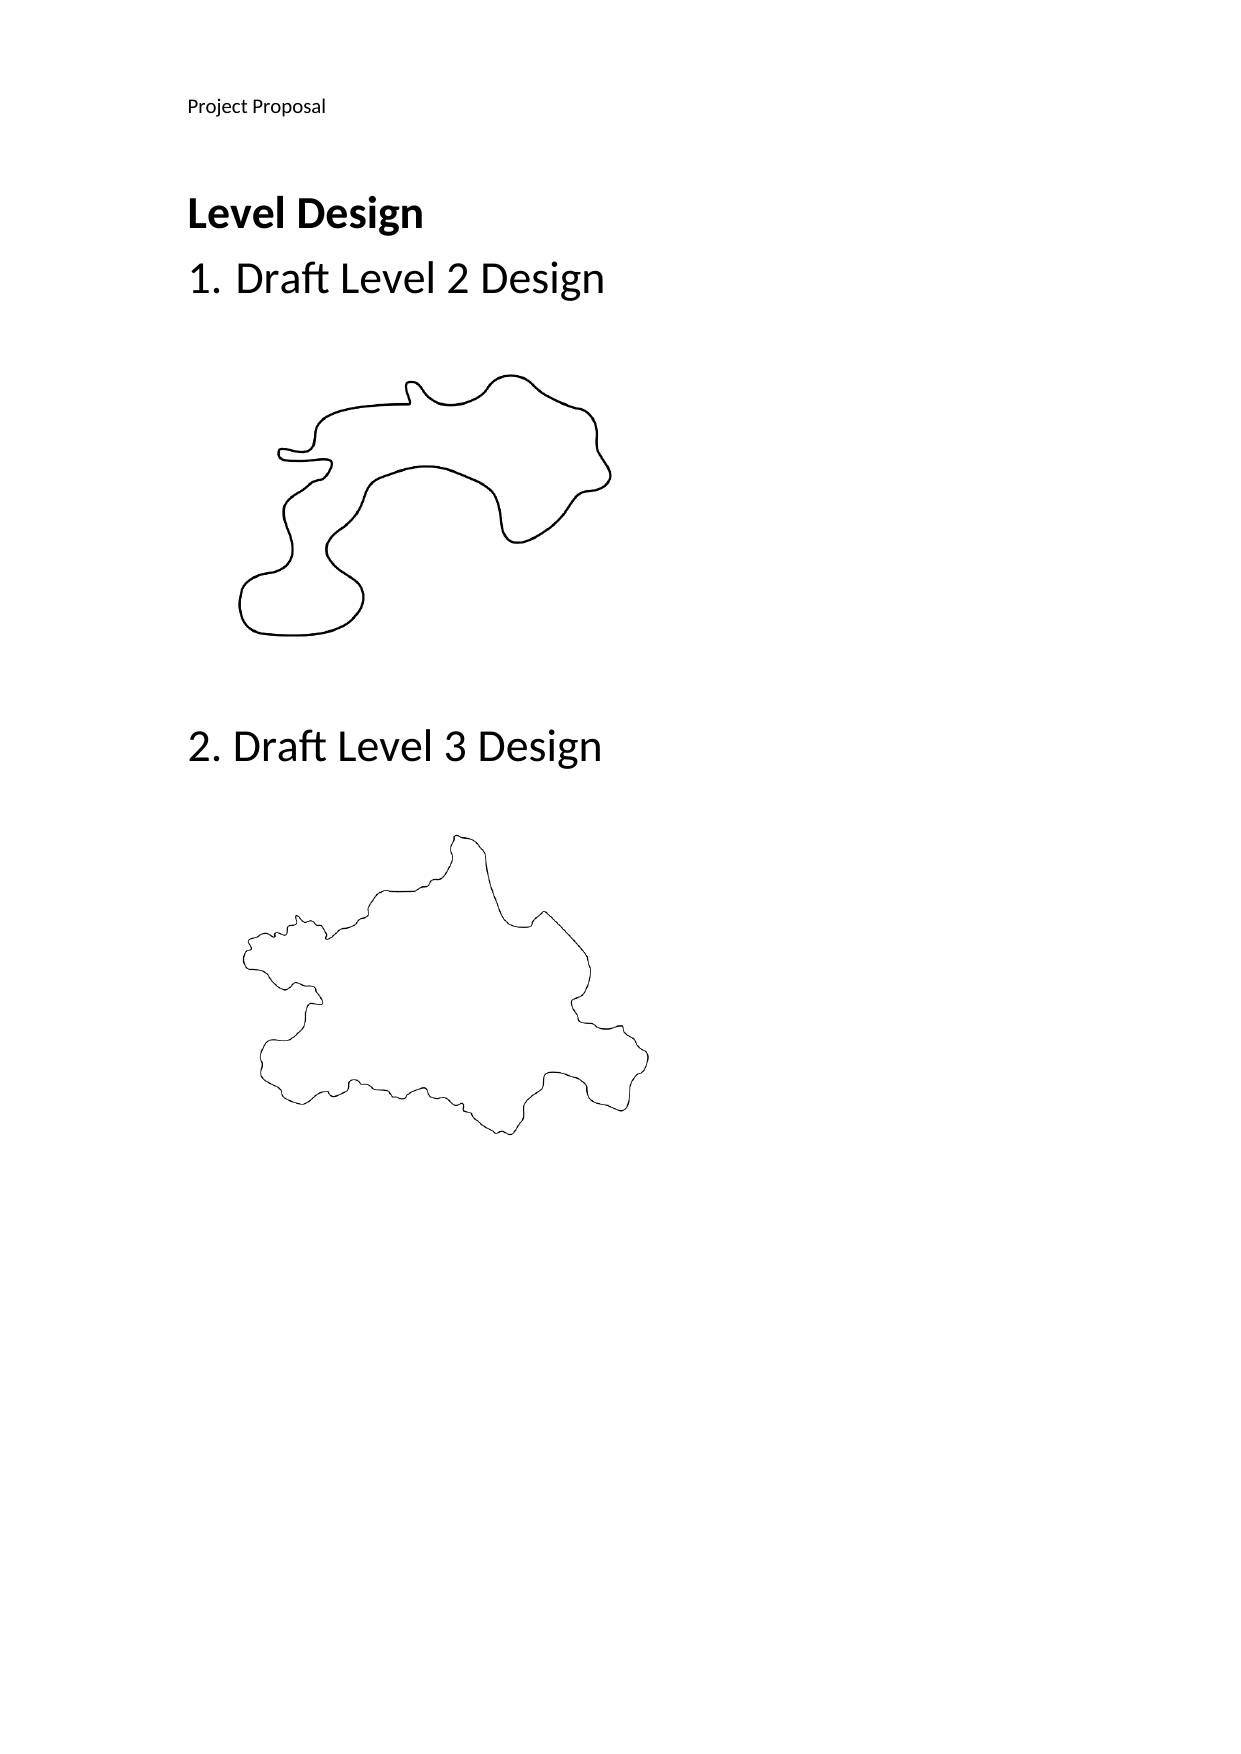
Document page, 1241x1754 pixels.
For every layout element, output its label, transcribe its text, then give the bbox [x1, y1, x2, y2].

text Level Design [187, 184, 822, 240]
picture [225, 781, 670, 1226]
text 2. Draft Level 3 Design [187, 717, 822, 772]
list Draft Level 2 Design [187, 248, 822, 304]
picture [225, 313, 622, 710]
